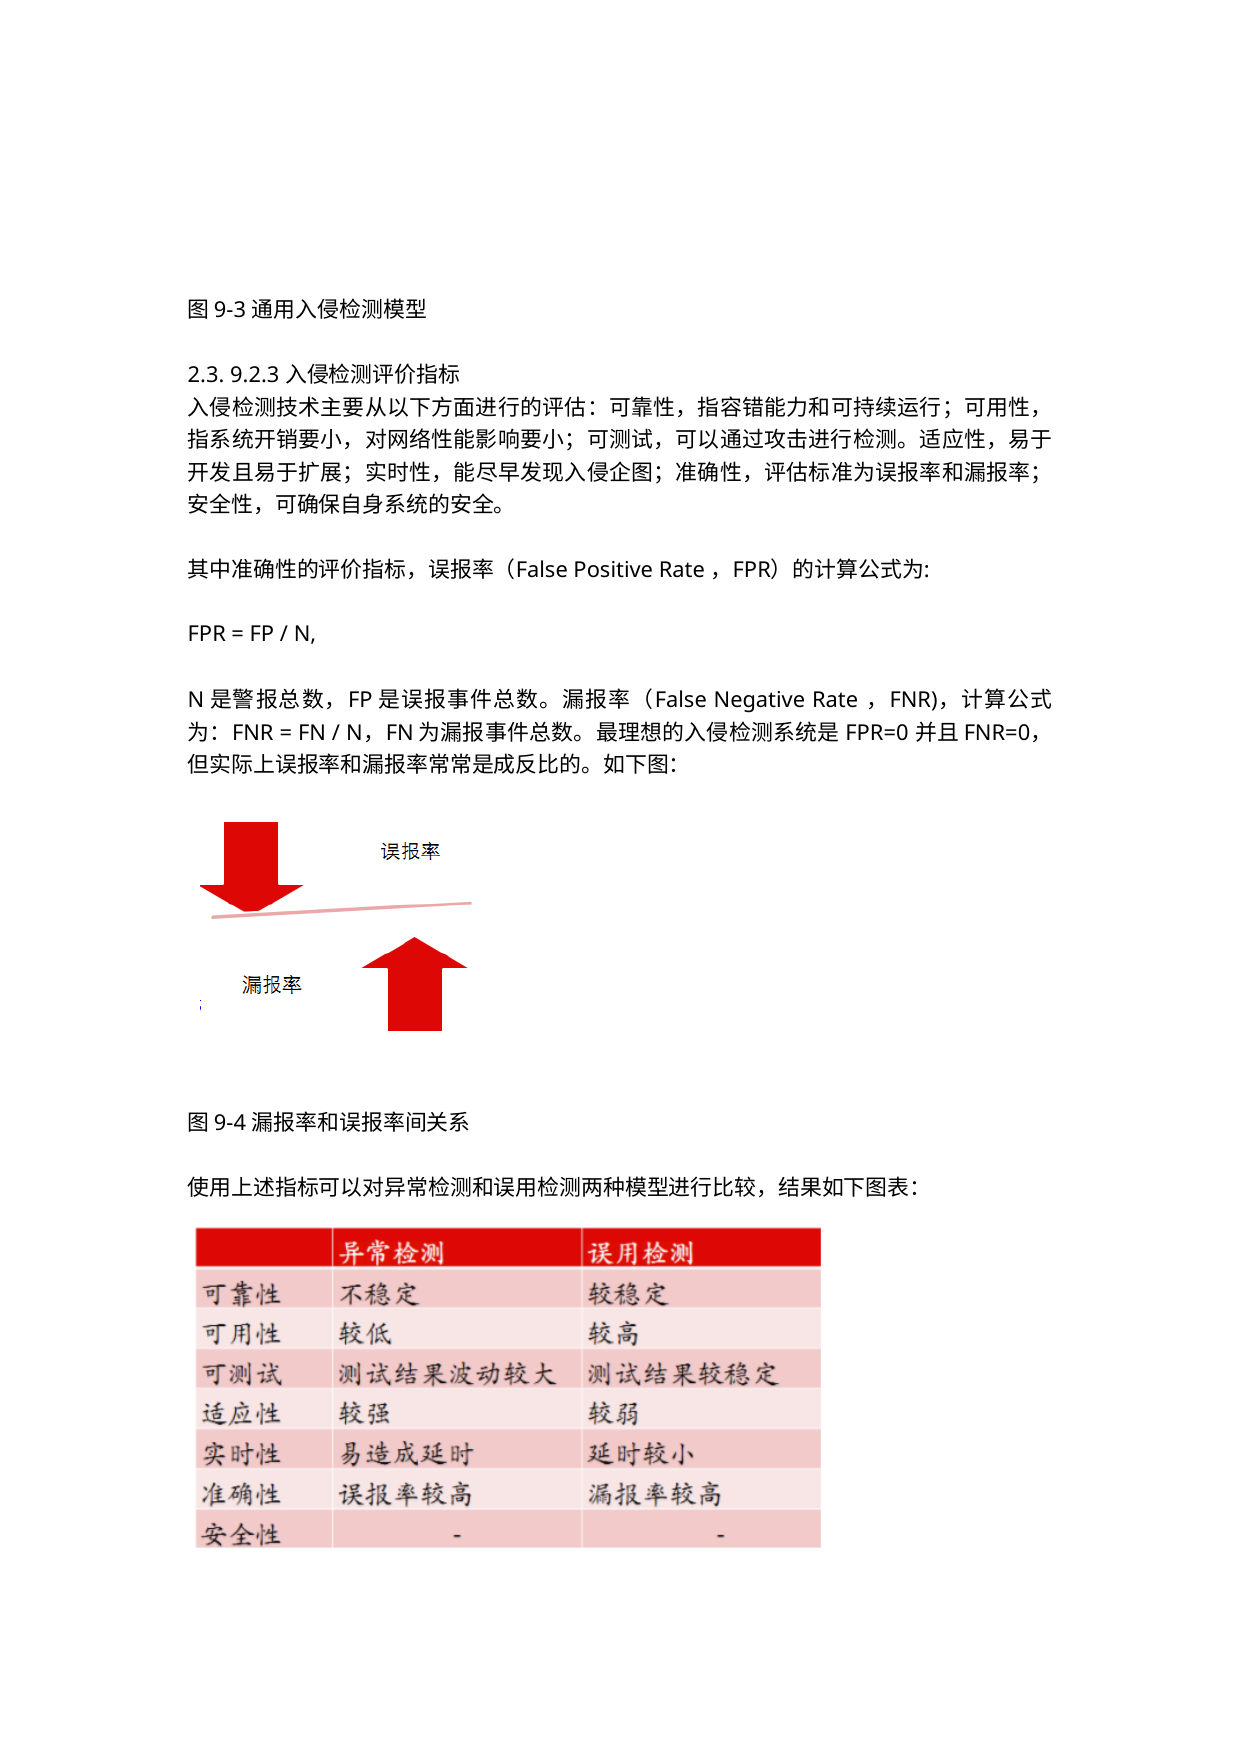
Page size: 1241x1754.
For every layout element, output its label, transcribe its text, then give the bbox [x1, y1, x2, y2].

list 图9-4 漏报率和误报率间关系 [187, 1104, 1053, 1137]
list 使用上述指标可以对异常检测和误用检测两种模型进行比较，结果如下图表： [187, 1169, 1053, 1202]
list N是警报总数，FP是误报事件总数。漏报率（False Negative Rate ，FNR)，计算公式为：FNR = FN / N，FN为漏报事件总数。最理想的入侵检测系统是FPR=0 并且FNR=0，但实际上误报率和漏报率常常是成反比的。如下图： [187, 682, 1053, 779]
list 2.3. 9.2.3 入侵检测评价指标 [187, 357, 1053, 389]
list 其中准确性的评价指标，误报率（False Positive Rate ，FPR）的计算公式为: [187, 552, 1053, 584]
list 入侵检测技术主要从以下方面进行的评估：可靠性，指容错能力和可持续运行；可用性，指系统开销要小，对网络性能影响要小；可测试，可以通过攻击进行检测。适应性，易于开发且易于扩展；实时性，能尽早发现入侵企图；准确性，评估标准为误报率和漏报率；安全性，可确保自身系统的安全。 [187, 389, 1053, 519]
list 图9-3 通用入侵检测模型 [187, 292, 1053, 324]
picture [191, 1216, 835, 1557]
list FPR = FP / N, [187, 617, 1053, 649]
picture [185, 806, 536, 1052]
